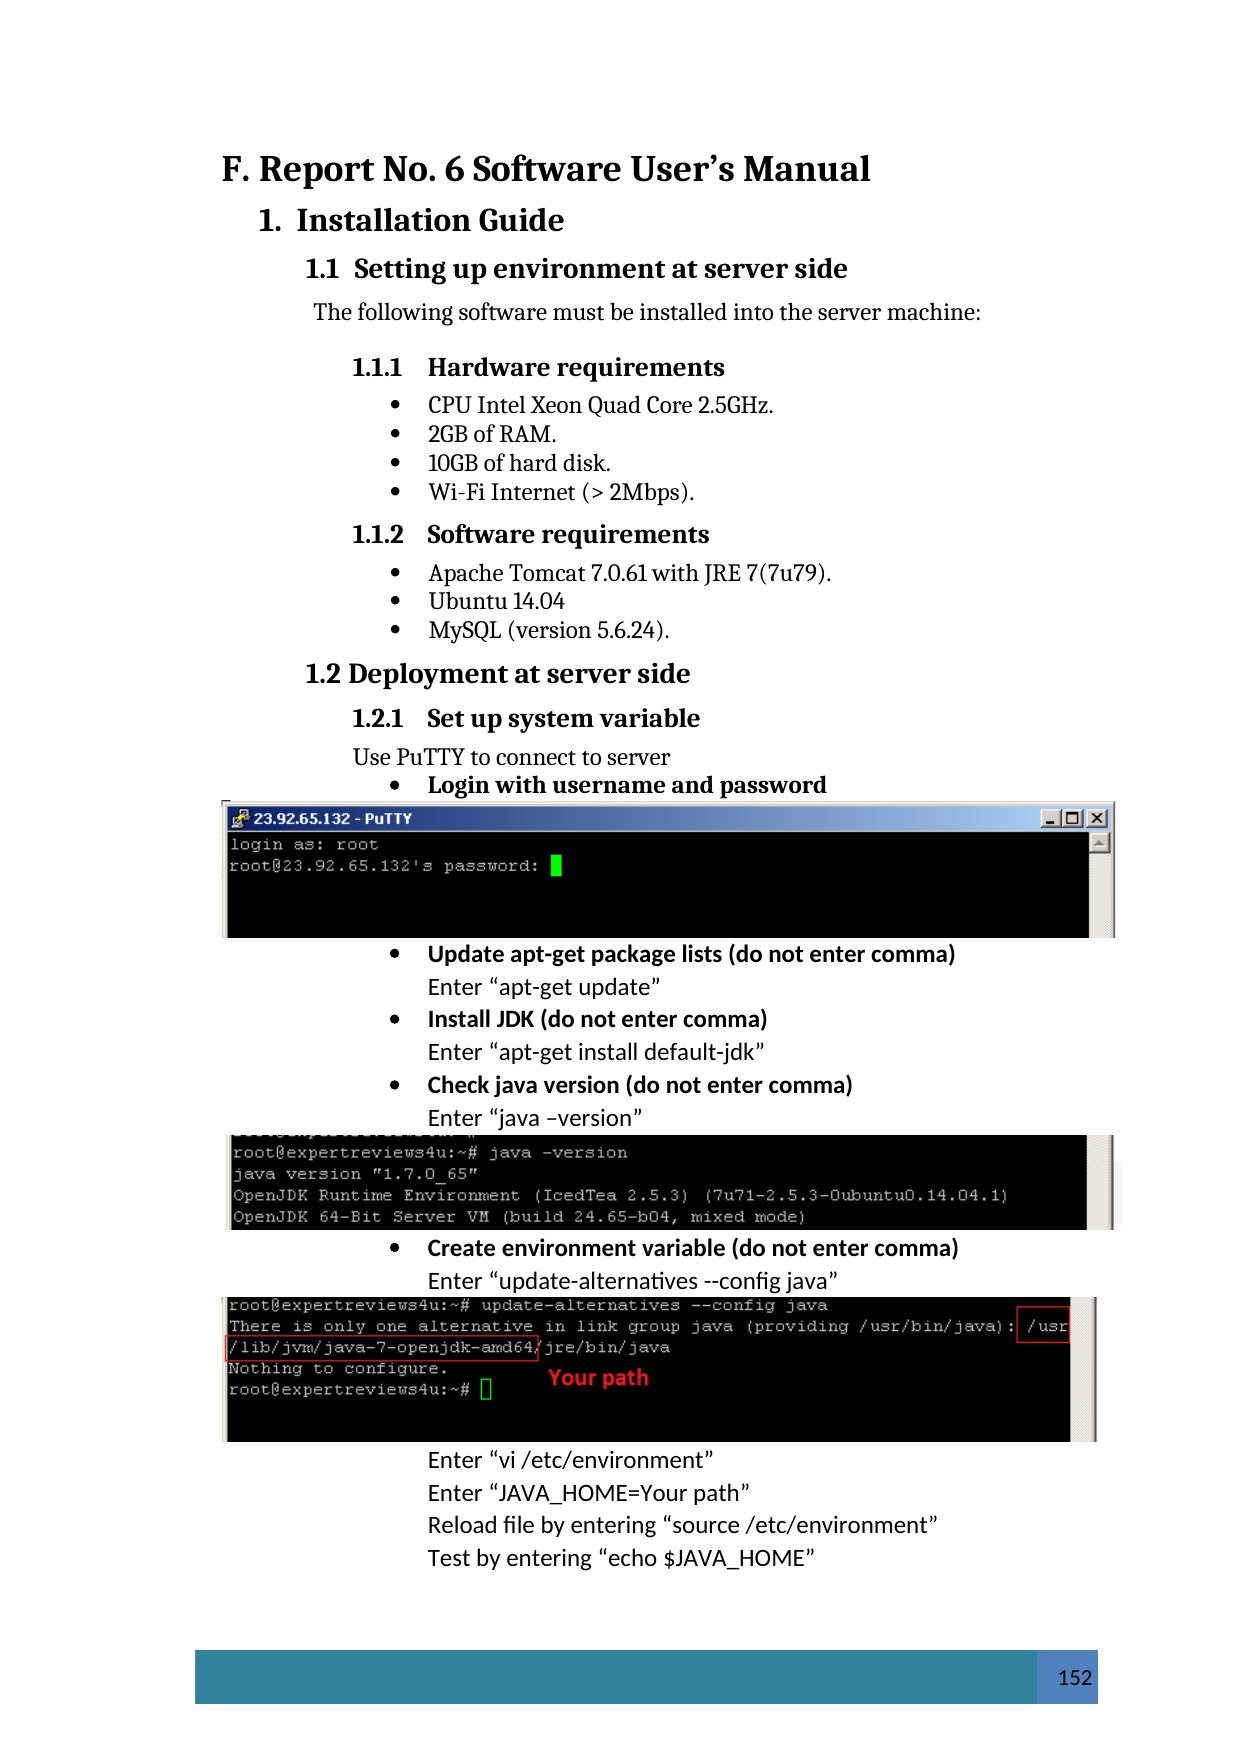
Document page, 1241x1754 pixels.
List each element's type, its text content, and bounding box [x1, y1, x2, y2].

picture [221, 1135, 1123, 1230]
text Use PuTTY to connect to server [353, 743, 1122, 771]
list MySQL (version 5.6.24). [391, 616, 1122, 645]
list Install JDK (do not enter comma) [390, 1003, 1122, 1034]
list Update apt-get package lists (do not enter comma) Enter “apt-get update” [390, 938, 1122, 1001]
list Enter “java –version” [428, 1102, 1122, 1133]
list Enter “apt-get install default-jdk” [428, 1036, 1122, 1067]
list Check java version (do not enter comma) [390, 1069, 1122, 1100]
subtitle Installation Guide [259, 201, 1122, 239]
list CPU Intel Xeon Quad Core 2.5GHz. [391, 391, 1122, 420]
picture [221, 800, 1116, 938]
list Login with username and password [390, 771, 1122, 800]
list Enter “update-alternatives --config java” [428, 1265, 1122, 1295]
list Enter “JAVA_HOME=Your path” [428, 1477, 1122, 1507]
list 10GB of hard disk. [391, 449, 1122, 478]
list Wi-Fi Internet (> 2Mbps). [391, 478, 1122, 506]
subtitle Setting up environment at server side [306, 252, 1122, 286]
list 2GB of RAM. [391, 420, 1122, 449]
text The following software must be installed into the server machine: [296, 298, 1122, 327]
subtitle Deployment at server side [306, 657, 1122, 691]
list Ubuntu 14.04 [391, 587, 1122, 616]
subtitle Report No. 6 Software User’s Manual [221, 148, 1122, 191]
subtitle Software requirements [353, 519, 1122, 550]
list Test by entering “echo $JAVA_HOME” [428, 1542, 1122, 1573]
picture [221, 1297, 1098, 1442]
list Apache Tomcat 7.0.61 with JRE 7(7u79). [391, 558, 1122, 587]
list Reload file by entering “source /etc/environment” [428, 1509, 1122, 1540]
subtitle Set up system variable [353, 703, 1122, 734]
subtitle Hardware requirements [353, 352, 1122, 383]
list Enter “vi /etc/environment” [428, 1444, 1122, 1474]
list Create environment variable (do not enter comma) [390, 1232, 1122, 1262]
